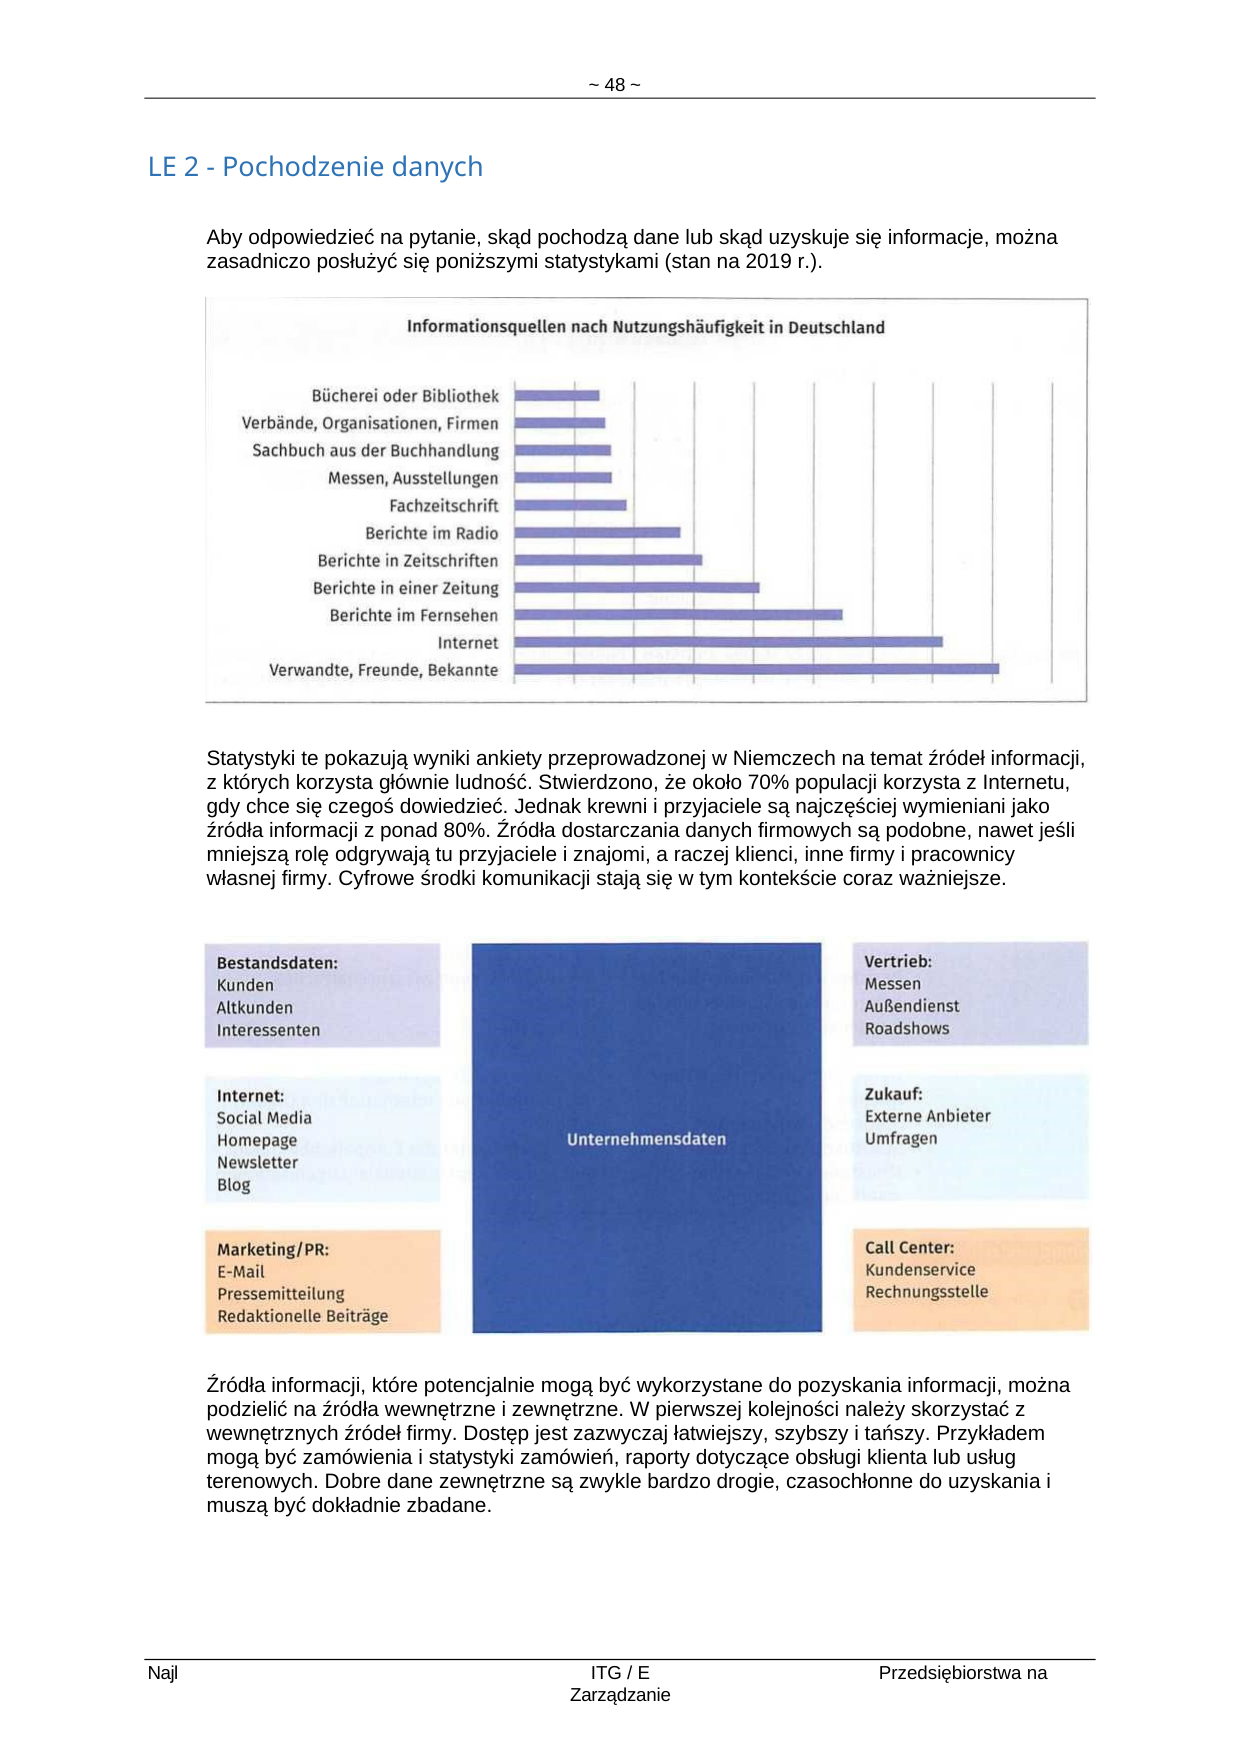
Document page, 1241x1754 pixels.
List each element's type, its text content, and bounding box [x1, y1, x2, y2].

picture [200, 936, 1093, 1336]
text Źródła informacji, które potencjalnie mogą być wykorzystane do pozyskania informacji, można podzielić na źródła wewnętrzne i zewnętrzne. W pierwszej kolejności należy skorzystać z wewnętrznych źródeł firmy. Dostęp jest zazwyczaj łatwiejszy, szybszy i tańszy. Przykładem mogą być zamówienia i statystyki zamówień, raporty dotyczące obsługi klienta lub usług terenowych. Dobre dane zewnętrzne są zwykle bardzo drogie, czasochłonne do uzyskania i muszą być dokładnie zbadane. [206, 1373, 1082, 1516]
picture [205, 297, 1092, 706]
text Aby odpowiedzieć na pytanie, skąd pochodzą dane lub skąd uzyskuje się informacje, można zasadniczo posłużyć się poniższymi statystykami (stan na 2019 r.). [206, 224, 1138, 272]
subtitle LE 2 - Pochodzenie danych [147, 147, 1138, 184]
text Statystyki te pokazują wyniki ankiety przeprowadzonej w Niemczech na temat źródeł informacji, z których korzysta głównie ludność. Stwierdzono, że około 70% populacji korzysta z Internetu, gdy chce się czegoś dowiedzieć. Jednak krewni i przyjaciele są najczęściej wymieniani jako źródła informacji z ponad 80%. Źródła dostarczania danych firmowych są podobne, nawet jeśli mniejszą rolę odgrywają tu przyjaciele i znajomi, a raczej klienci, inne firmy i pracownicy własnej firmy. Cyfrowe środki komunikacji stają się w tym kontekście coraz ważniejsze. [206, 746, 1091, 889]
